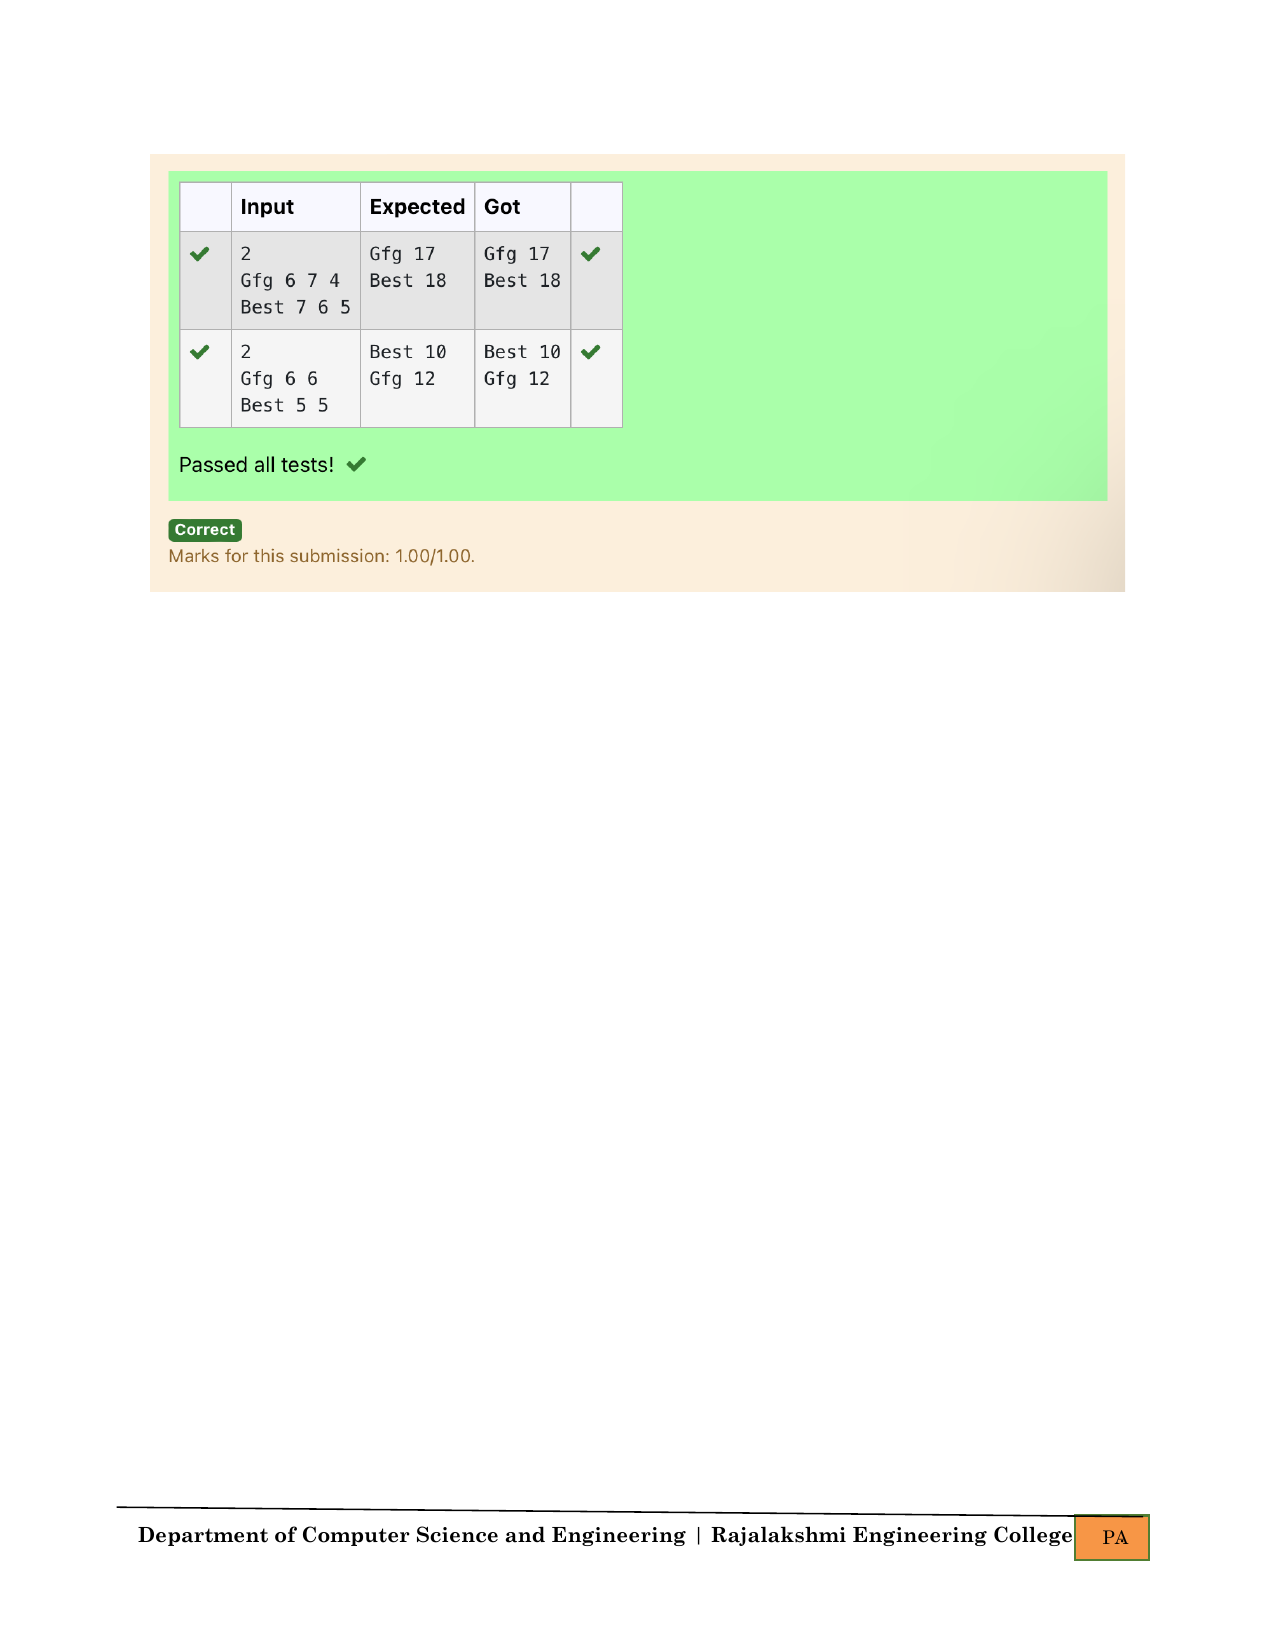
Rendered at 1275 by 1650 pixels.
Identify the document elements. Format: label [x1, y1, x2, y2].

picture [150, 150, 1125, 592]
